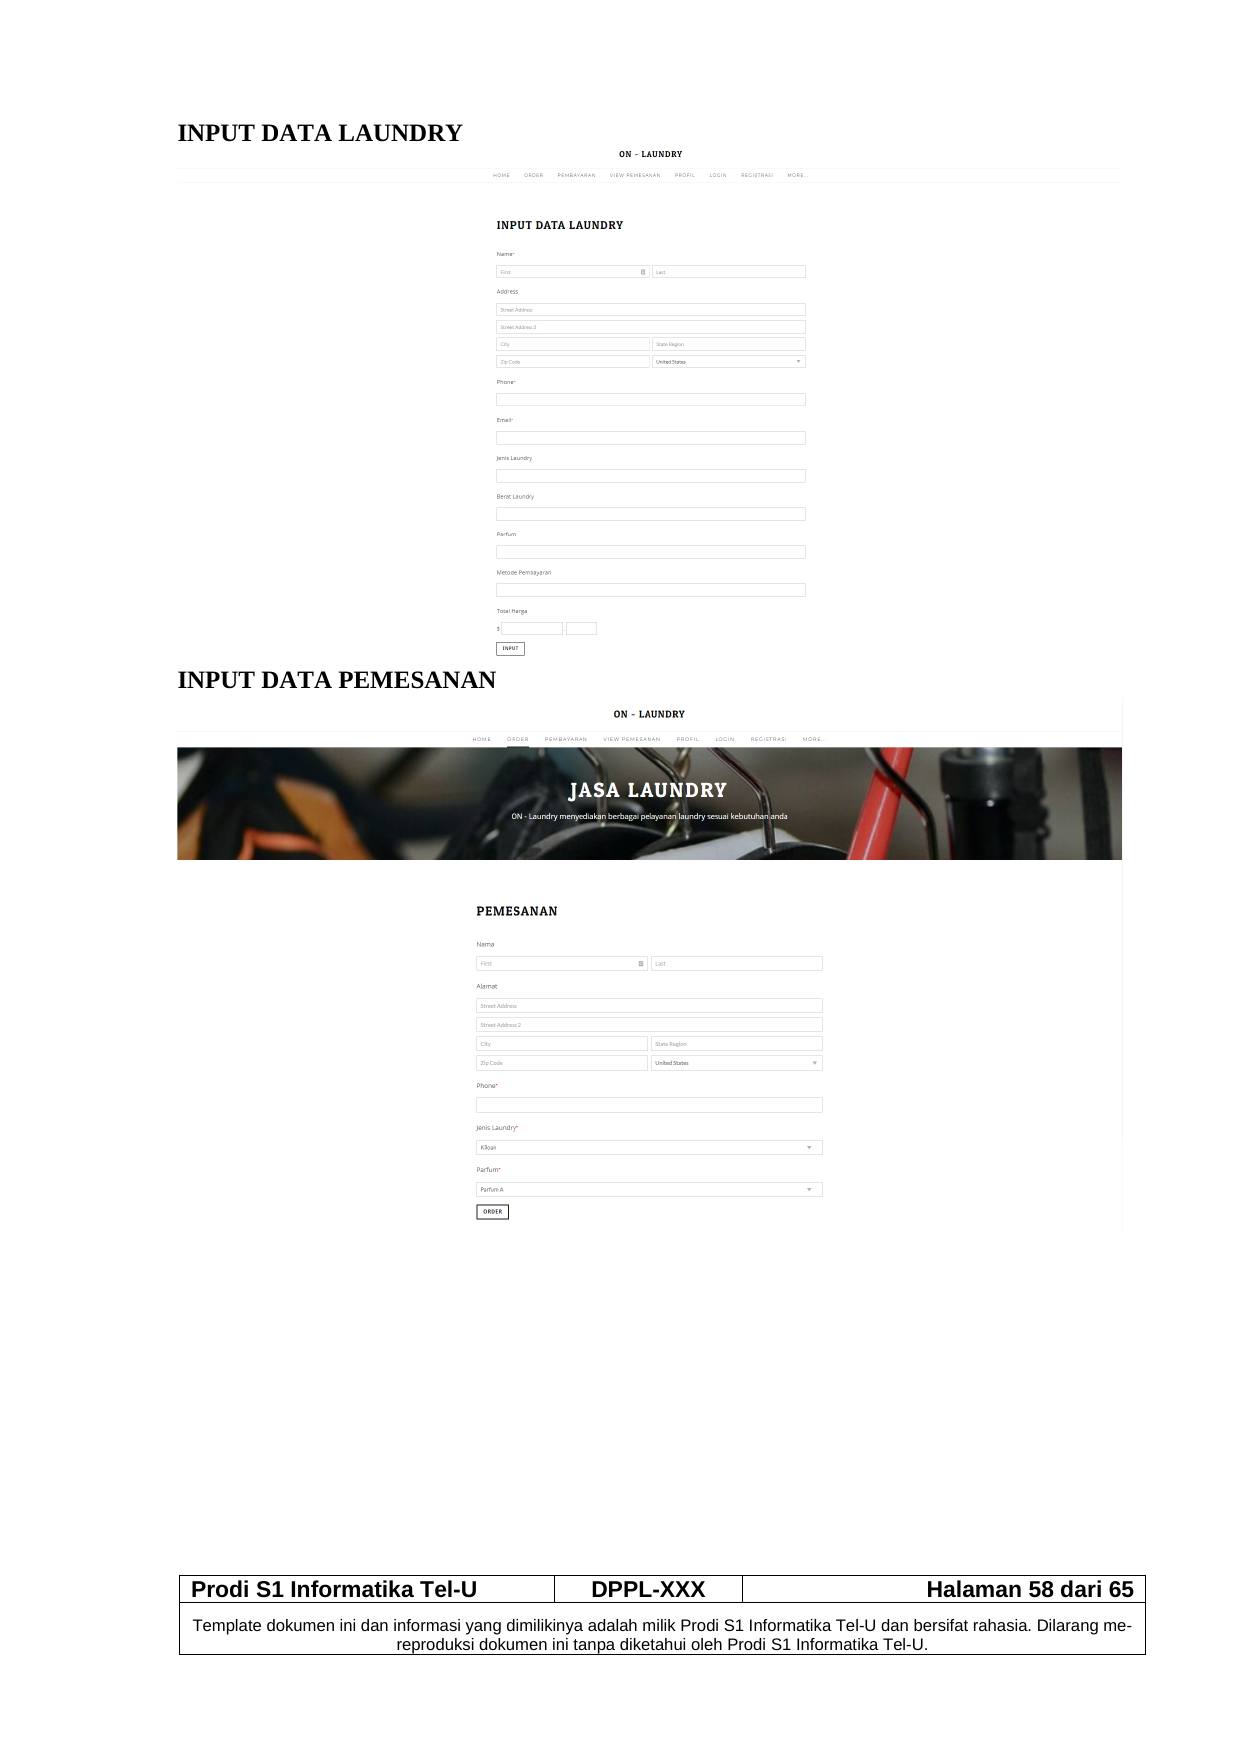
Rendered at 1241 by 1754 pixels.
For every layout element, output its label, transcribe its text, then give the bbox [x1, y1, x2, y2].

text INPUT DATA LAUNDRYINPUT DATA PEMESANAN [177, 666, 1122, 694]
text INPUT DATA LAUNDRYINPUT DATA PEMESANAN [177, 118, 1122, 146]
picture [177, 146, 1123, 666]
picture [177, 694, 1123, 1230]
